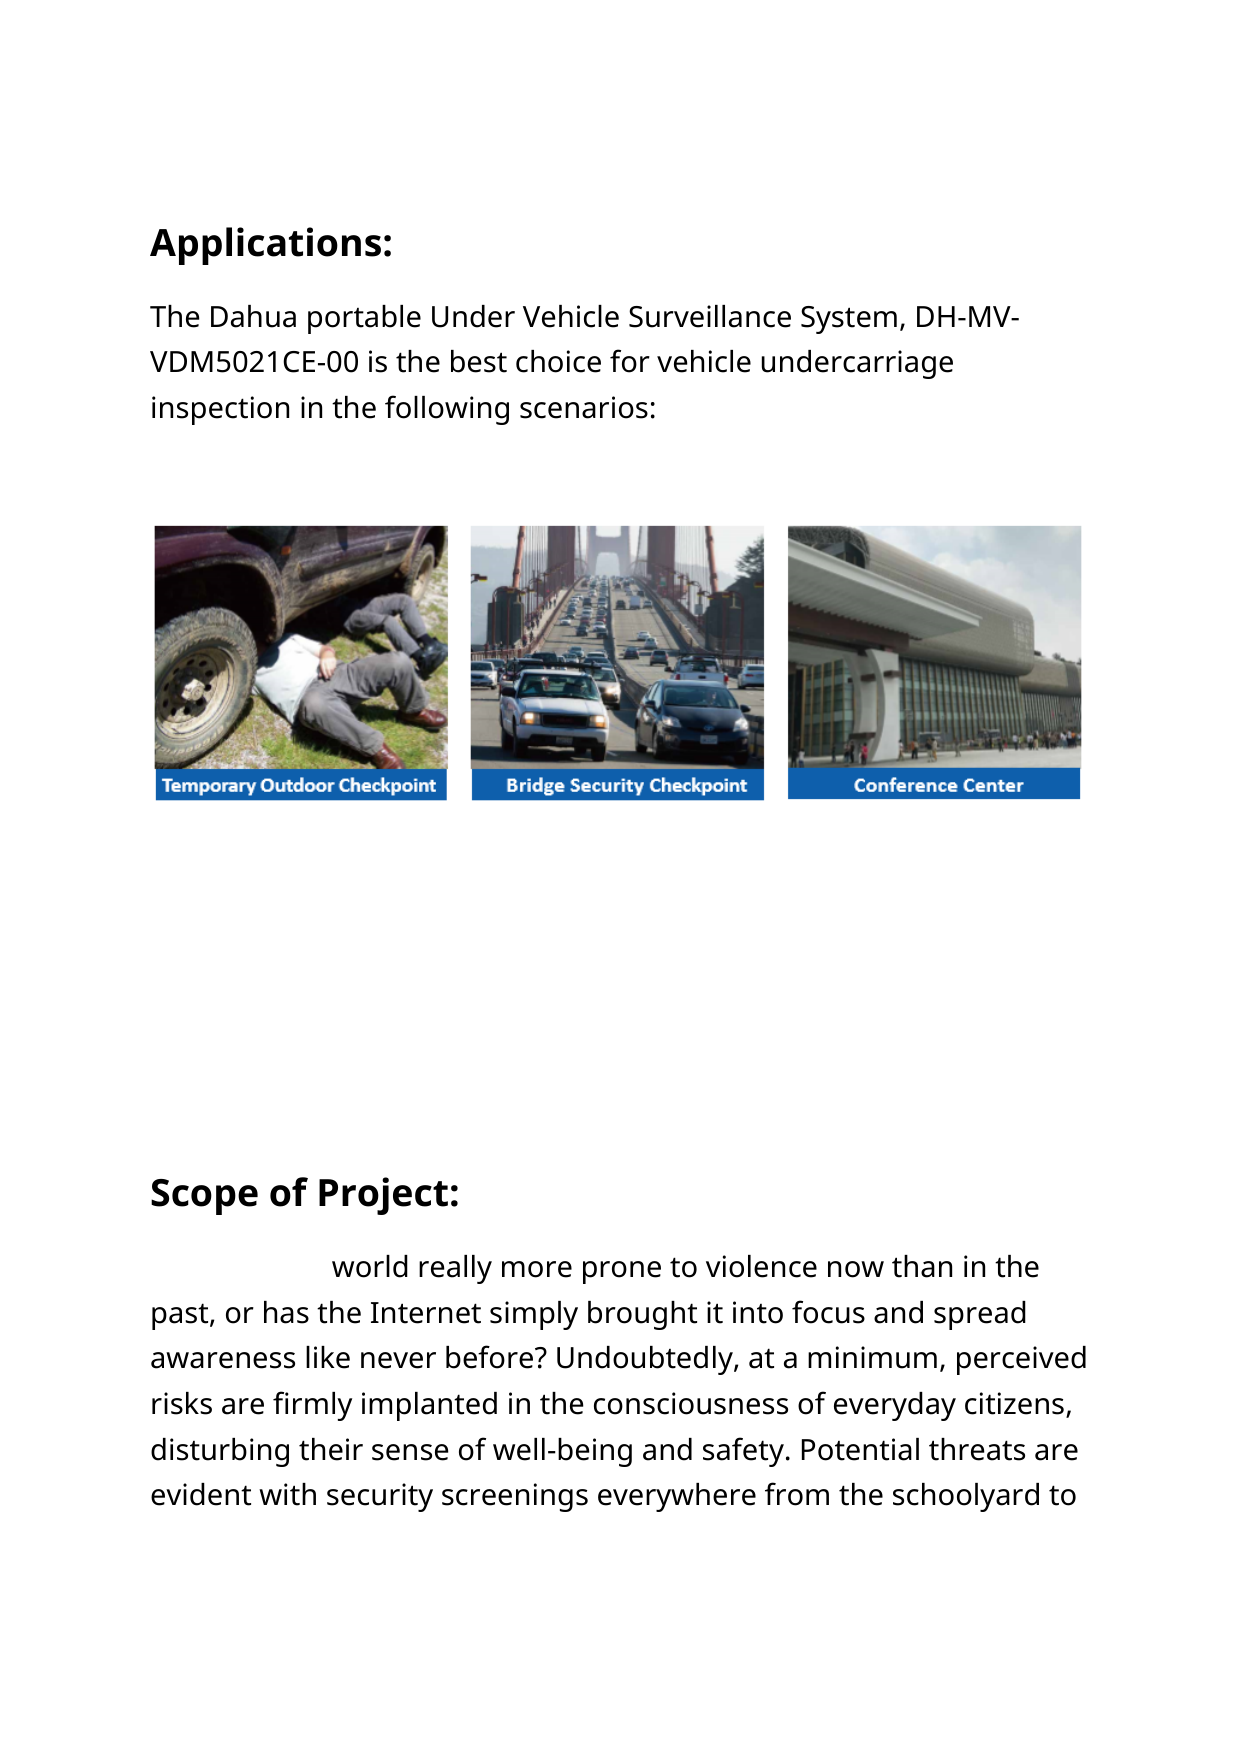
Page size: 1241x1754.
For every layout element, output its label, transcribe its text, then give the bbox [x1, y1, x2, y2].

picture [150, 520, 1091, 810]
text The Dahua portable Under Vehicle Surveillance System, DH-MV-VDM5021CE-00 is the best choice for vehicle undercarriage inspection in the following scenarios: [150, 296, 1090, 427]
text Applications: [150, 216, 1090, 267]
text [150, 1246, 1090, 1514]
text Scope of Project: [150, 1167, 1090, 1218]
